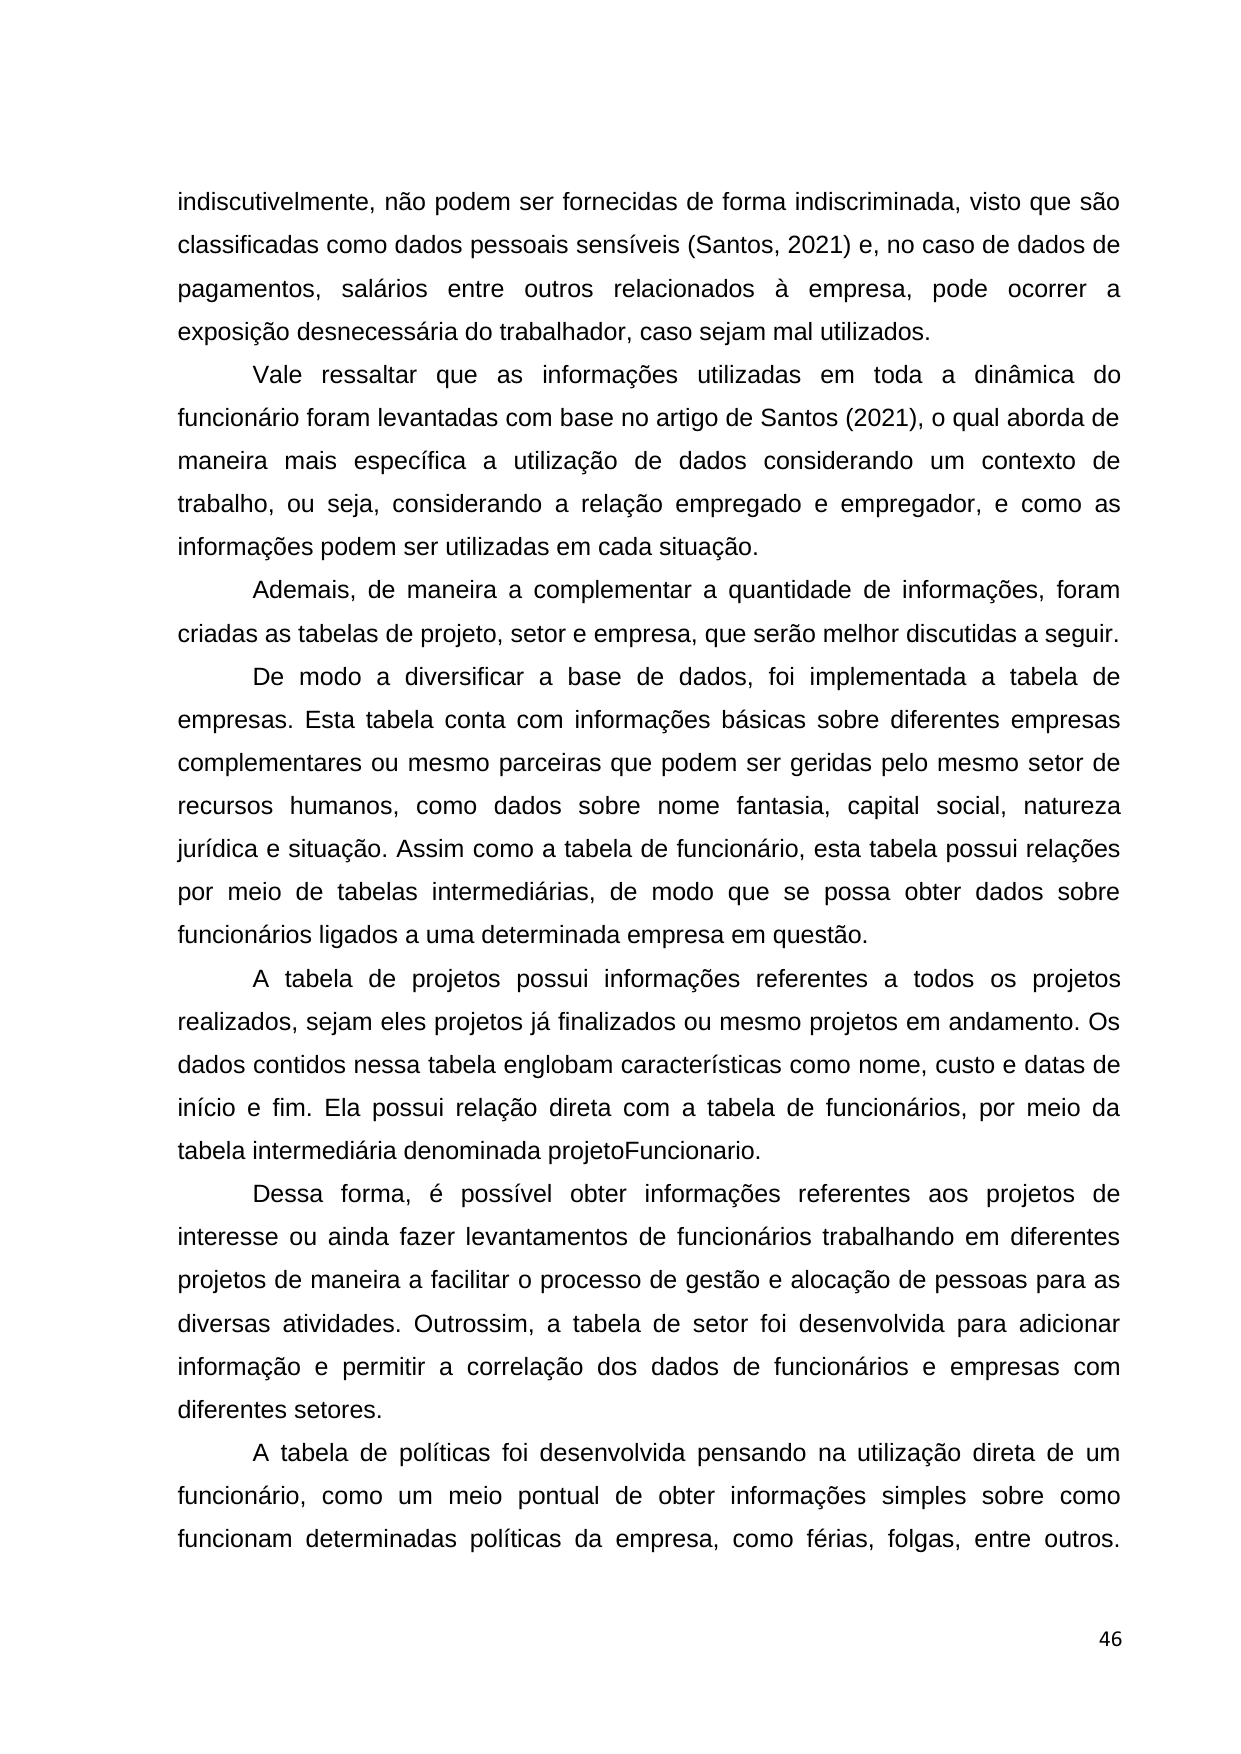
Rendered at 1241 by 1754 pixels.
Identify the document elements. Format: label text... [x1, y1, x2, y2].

text De modo a diversificar a base de dados, foi implementada a tabela de empresas. Esta tabela conta com informações básicas sobre diferentes empresas complementares ou mesmo parceiras que podem ser geridas pelo mesmo setor de recursos humanos, como dados sobre nome fantasia, capital social, natureza jurídica e situação. Assim como a tabela de funcionário, esta tabela possui relações por meio de tabelas intermediárias, de modo que se possa obter dados sobre funcionários ligados a uma determinada empresa em questão. [177, 662, 1122, 949]
text Vale ressaltar que as informações utilizadas em toda a dinâmica do funcionário foram levantadas com base no artigo de Santos (2021), o qual aborda de maneira mais específica a utilização de dados considerando um contexto de trabalho, ou seja, considerando a relação empregado e empregador, e como as informações podem ser utilizadas em cada situação. [177, 360, 1122, 561]
text A tabela de projetos possui informações referentes a todos os projetos realizados, sejam eles projetos já finalizados ou mesmo projetos em andamento. Os dados contidos nessa tabela englobam características como nome, custo e datas de início e fim. Ela possui relação direta com a tabela de funcionários, por meio da tabela intermediária denominada projetoFuncionario. [177, 963, 1122, 1165]
text Dessa forma, é possível obter informações referentes aos projetos de interesse ou ainda fazer levantamentos de funcionários trabalhando em diferentes projetos de maneira a facilitar o processo de gestão e alocação de pessoas para as diversas atividades. Outrossim, a tabela de setor foi desenvolvida para adicionar informação e permitir a correlação dos dados de funcionários e empresas com diferentes setores. [177, 1179, 1122, 1423]
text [177, 1438, 1122, 1553]
text Ademais, de maneira a complementar a quantidade de informações, foram criadas as tabelas de projeto, setor e empresa, que serão melhor discutidas a seguir. [177, 575, 1122, 647]
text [177, 187, 1122, 345]
